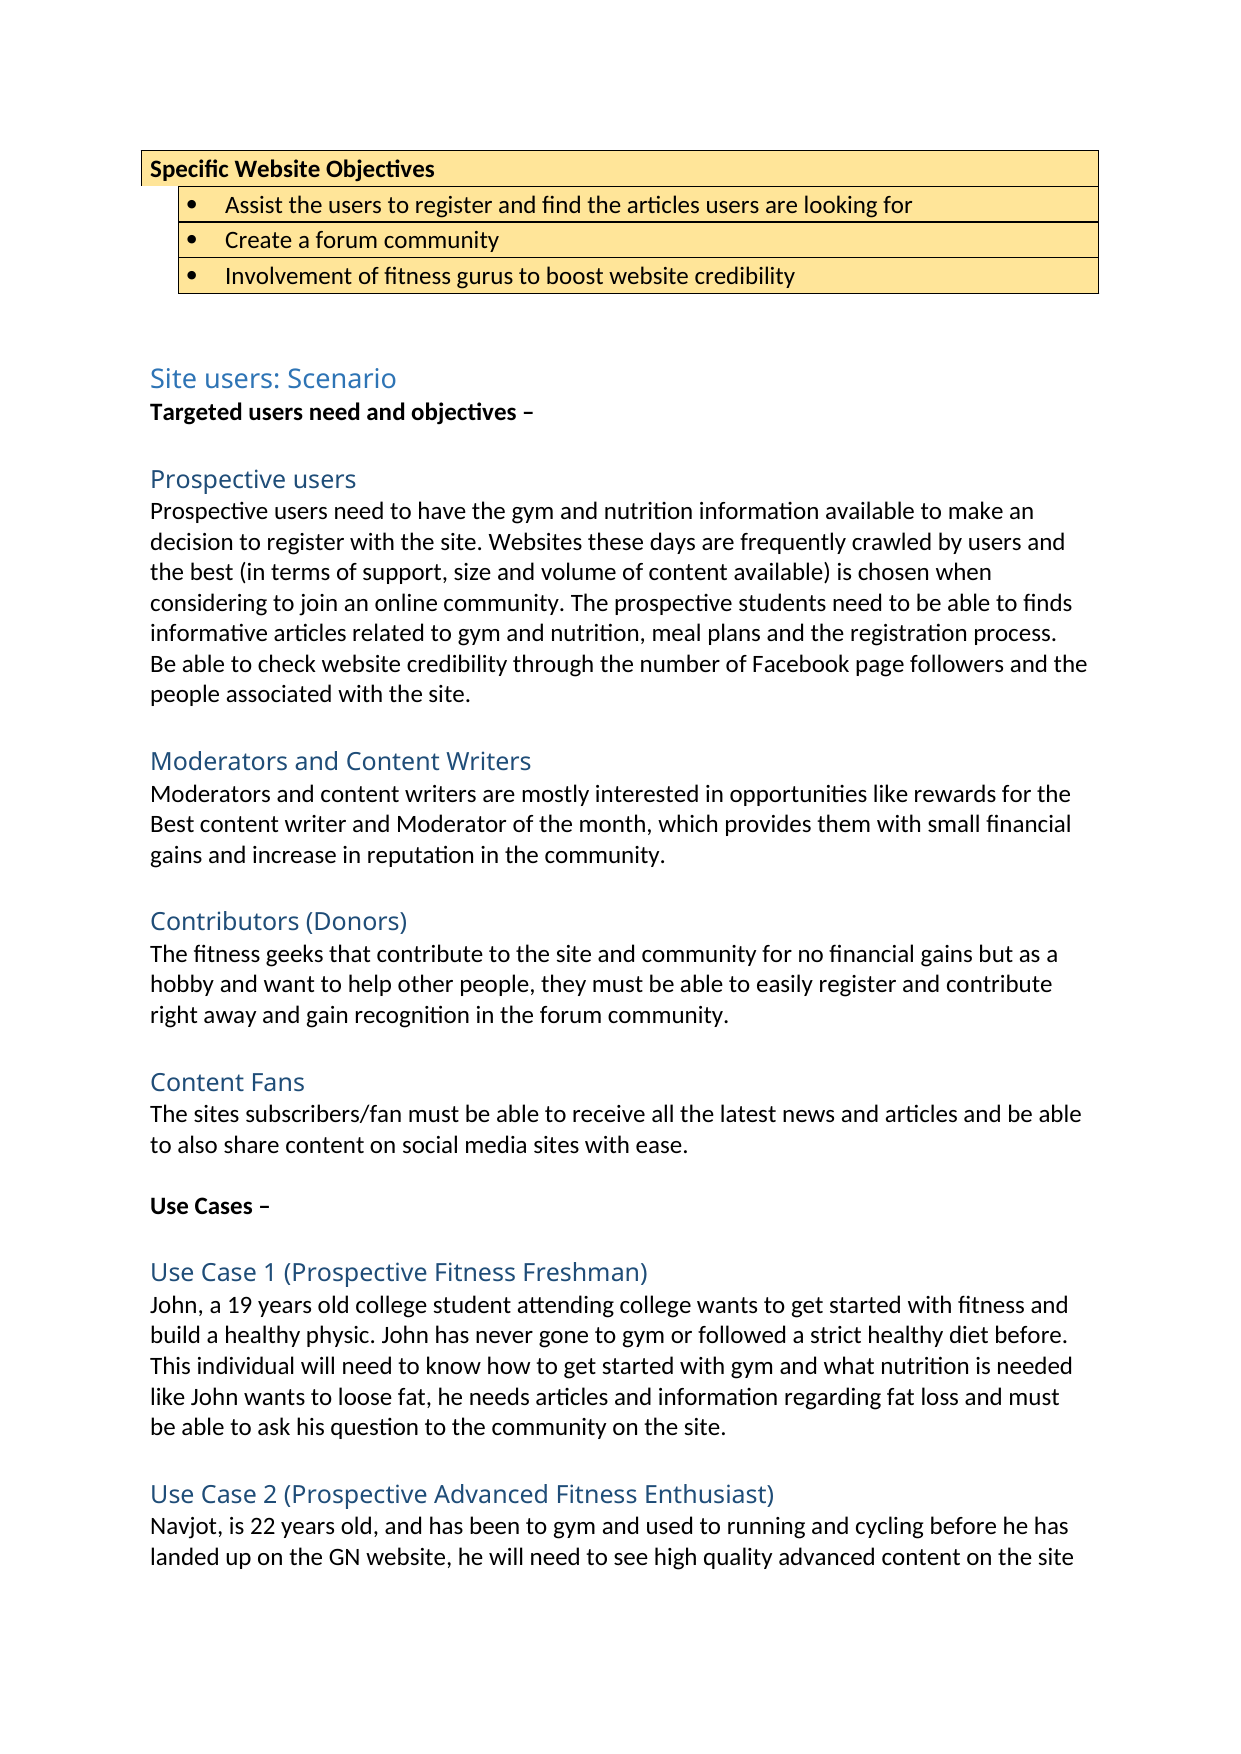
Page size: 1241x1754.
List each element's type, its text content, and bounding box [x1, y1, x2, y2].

text Specific Website Objectives [142, 151, 1098, 186]
text Be able to check website credibility through the number of Facebook page followers and the people associated with the site. [150, 648, 1090, 709]
text The fitness geeks that contribute to the site and community for no financial gains but as a hobby and want to help other people, they must be able to easily register and contribute right away and gain recognition in the forum community. [150, 938, 1090, 1029]
subtitle Use Case 1 (Prospective Fitness Freshman) [150, 1255, 1090, 1289]
subtitle Moderators and Content Writers [150, 744, 1090, 778]
subtitle Prospective users [150, 461, 1090, 495]
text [150, 1511, 1090, 1572]
subtitle Content Fans [150, 1064, 1090, 1098]
text The sites subscribers/fan must be able to receive all the latest news and articles and be able to also share content on social media sites with ease. [150, 1098, 1090, 1159]
list Assist the users to register and find the articles users are looking for [179, 187, 1098, 221]
subtitle Use Case 2 (Prospective Advanced Fitness Enthusiast) [150, 1476, 1090, 1511]
text Moderators and content writers are mostly interested in opportunities like rewards for the Best content writer and Moderator of the month, which provides them with small financial gains and increase in reputation in the community. [150, 778, 1090, 869]
text Use Cases – [150, 1190, 1090, 1220]
text Targeted users need and objectives – [150, 396, 1090, 427]
text Prospective users need to have the gym and nutrition information available to make an decision to register with the site. Websites these days are frequently crawled by users and the best (in terms of support, size and volume of content available) is chosen when considering to join an online community. The prospective students need to be able to finds informative articles related to gym and nutrition, meal plans and the registration process. [150, 495, 1090, 648]
text John, a 19 years old college student attending college wants to get started with fitness and build a healthy physic. John has never gone to gym or followed a strict healthy diet before. This individual will need to know how to get started with gym and what nutrition is needed like John wants to loose fat, he needs articles and information regarding fat loss and must be able to ask his question to the community on the site. [150, 1289, 1090, 1442]
subtitle Site users: Scenario [150, 359, 1090, 396]
list Involvement of fitness gurus to boost website credibility [179, 258, 1098, 293]
list Create a forum community [179, 223, 1098, 257]
subtitle Contributors (Donors) [150, 904, 1090, 938]
